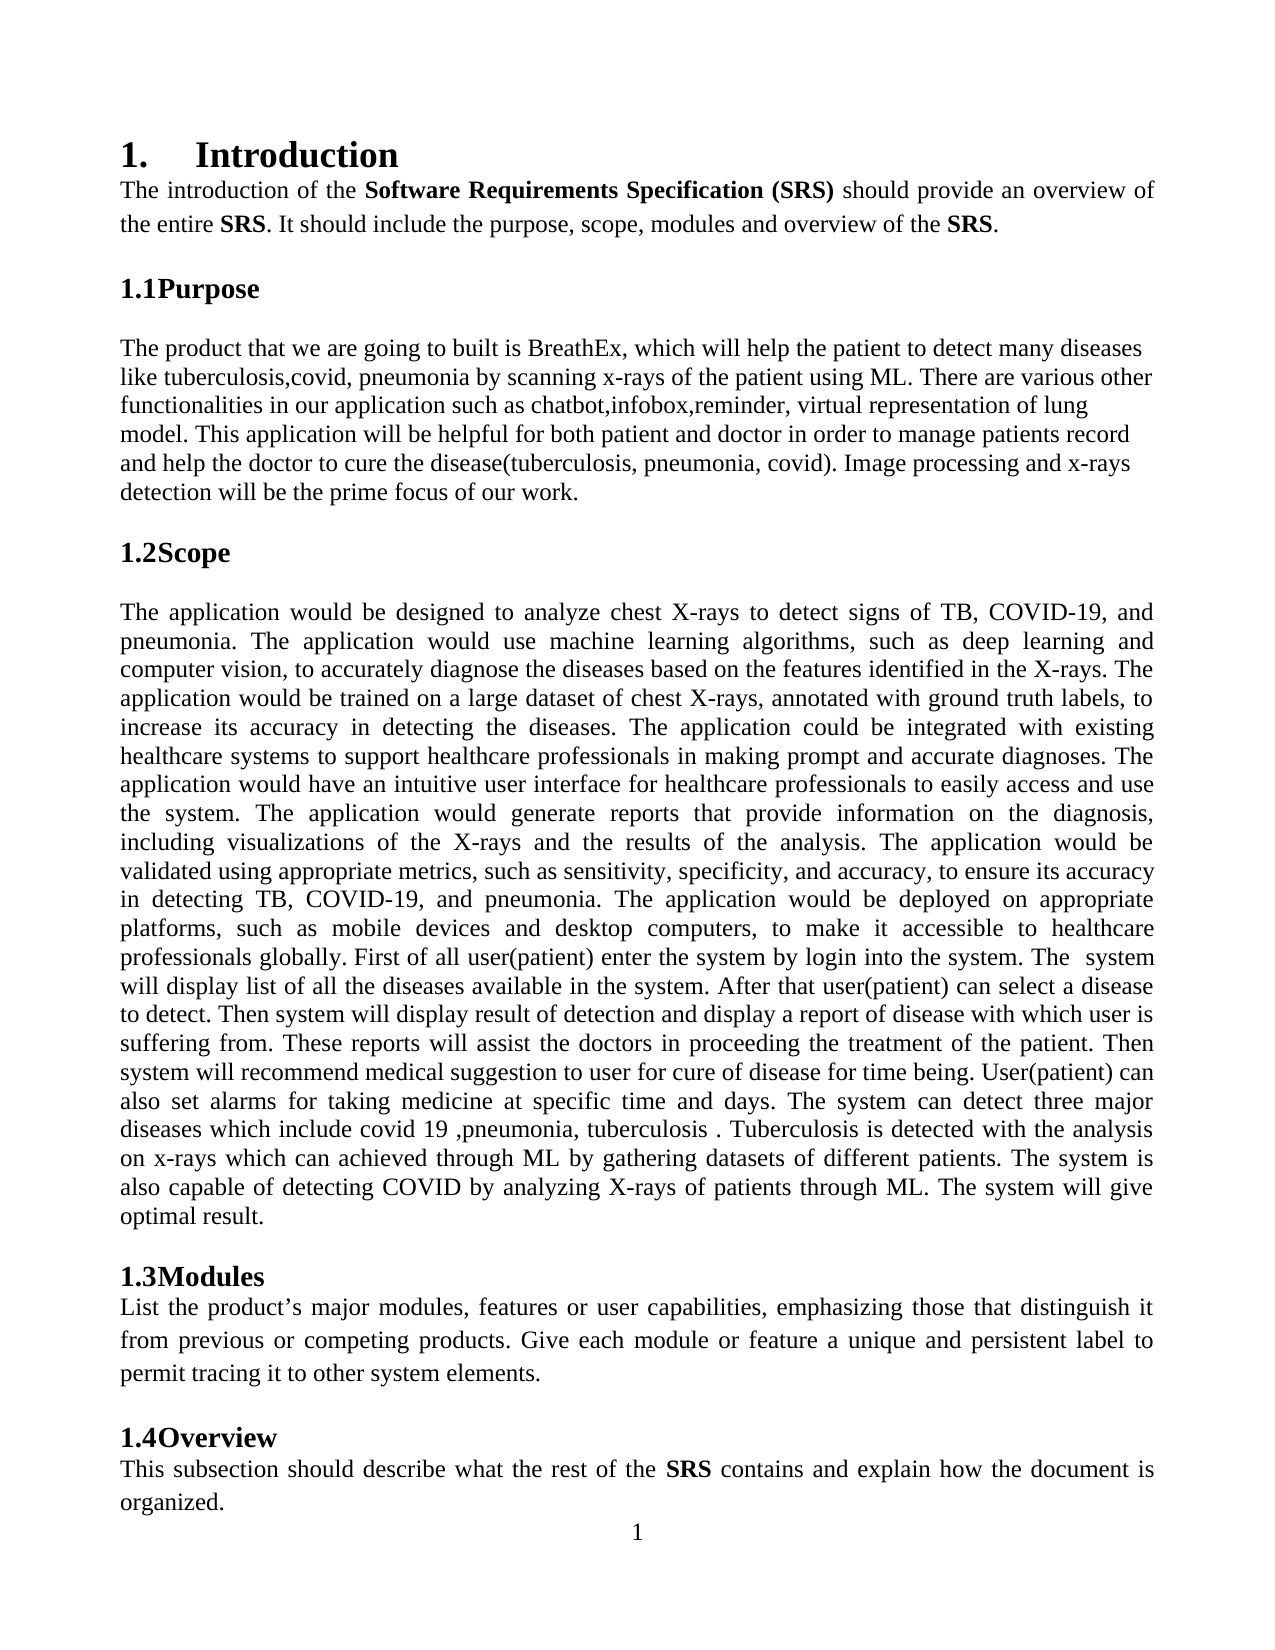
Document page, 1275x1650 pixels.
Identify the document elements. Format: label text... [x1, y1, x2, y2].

subtitle Modules [120, 1259, 1155, 1292]
subtitle Scope [120, 535, 1155, 568]
text List the product’s major modules, features or user capabilities, emphasizing those that distinguish it from previous or competing products. Give each module or feature a unique and persistent label to permit tracing it to other system elements. [120, 1292, 1155, 1387]
subtitle Overview [120, 1421, 1155, 1454]
text The product that we are going to built is BreathEx, which will help the patient to detect many diseases like tuberculosis,covid, pneumonia by scanning x-rays of the patient using ML. There are various other functionalities in our application such as chatbot,infobox,reminder, virtual representation of lung model. This application will be helpful for both patient and doctor in order to manage patients record and help the doctor to cure the disease(tuberculosis, pneumonia, covid). Image processing and x-rays detection will be the prime focus of our work. [120, 333, 1155, 506]
subtitle Introduction [120, 132, 1155, 176]
subtitle Purpose [120, 271, 1155, 304]
text The application would be designed to analyze chest X-rays to detect signs of TB, COVID-19, and pneumonia. The application would use machine learning algorithms, such as deep learning and computer vision, to accurately diagnose the diseases based on the features identified in the X-rays. The application would be trained on a large dataset of chest X-rays, annotated with ground truth labels, to increase its accuracy in detecting the diseases. The application could be integrated with existing healthcare systems to support healthcare professionals in making prompt and accurate diagnoses. The application would have an intuitive user interface for healthcare professionals to easily access and use the system. The application would generate reports that provide information on the diagnosis, including visualizations of the X-rays and the results of the analysis. The application would be validated using appropriate metrics, such as sensitivity, specificity, and accuracy, to ensure its accuracy in detecting TB, COVID-19, and pneumonia. The application would be deployed on appropriate platforms, such as mobile devices and desktop computers, to make it accessible to healthcare professionals globally. First of all user(patient) enter the system by login into the system. The system will display list of all the diseases available in the system. After that user(patient) can select a disease to detect. Then system will display result of detection and display a report of disease with which user is suffering from. These reports will assist the doctors in proceeding the treatment of the patient. Then system will recommend medical suggestion to user for cure of disease for time being. User(patient) can also set alarms for taking medicine at specific time and days. The system can detect three major diseases which include covid 19 ,pneumonia, tuberculosis . Tuberculosis is detected with the analysis on x-rays which can achieved through ML by gathering datasets of different patients. The system is also capable of detecting COVID by analyzing X-rays of patients through ML. The system will give optimal result. [120, 597, 1155, 1229]
text This subsection should describe what the rest of the SRS contains and explain how the document is organized. [120, 1454, 1155, 1516]
text The introduction of the Software Requirements Specification (SRS) should provide an overview of the entire SRS. It should include the purpose, scope, modules and overview of the SRS. [120, 176, 1155, 237]
